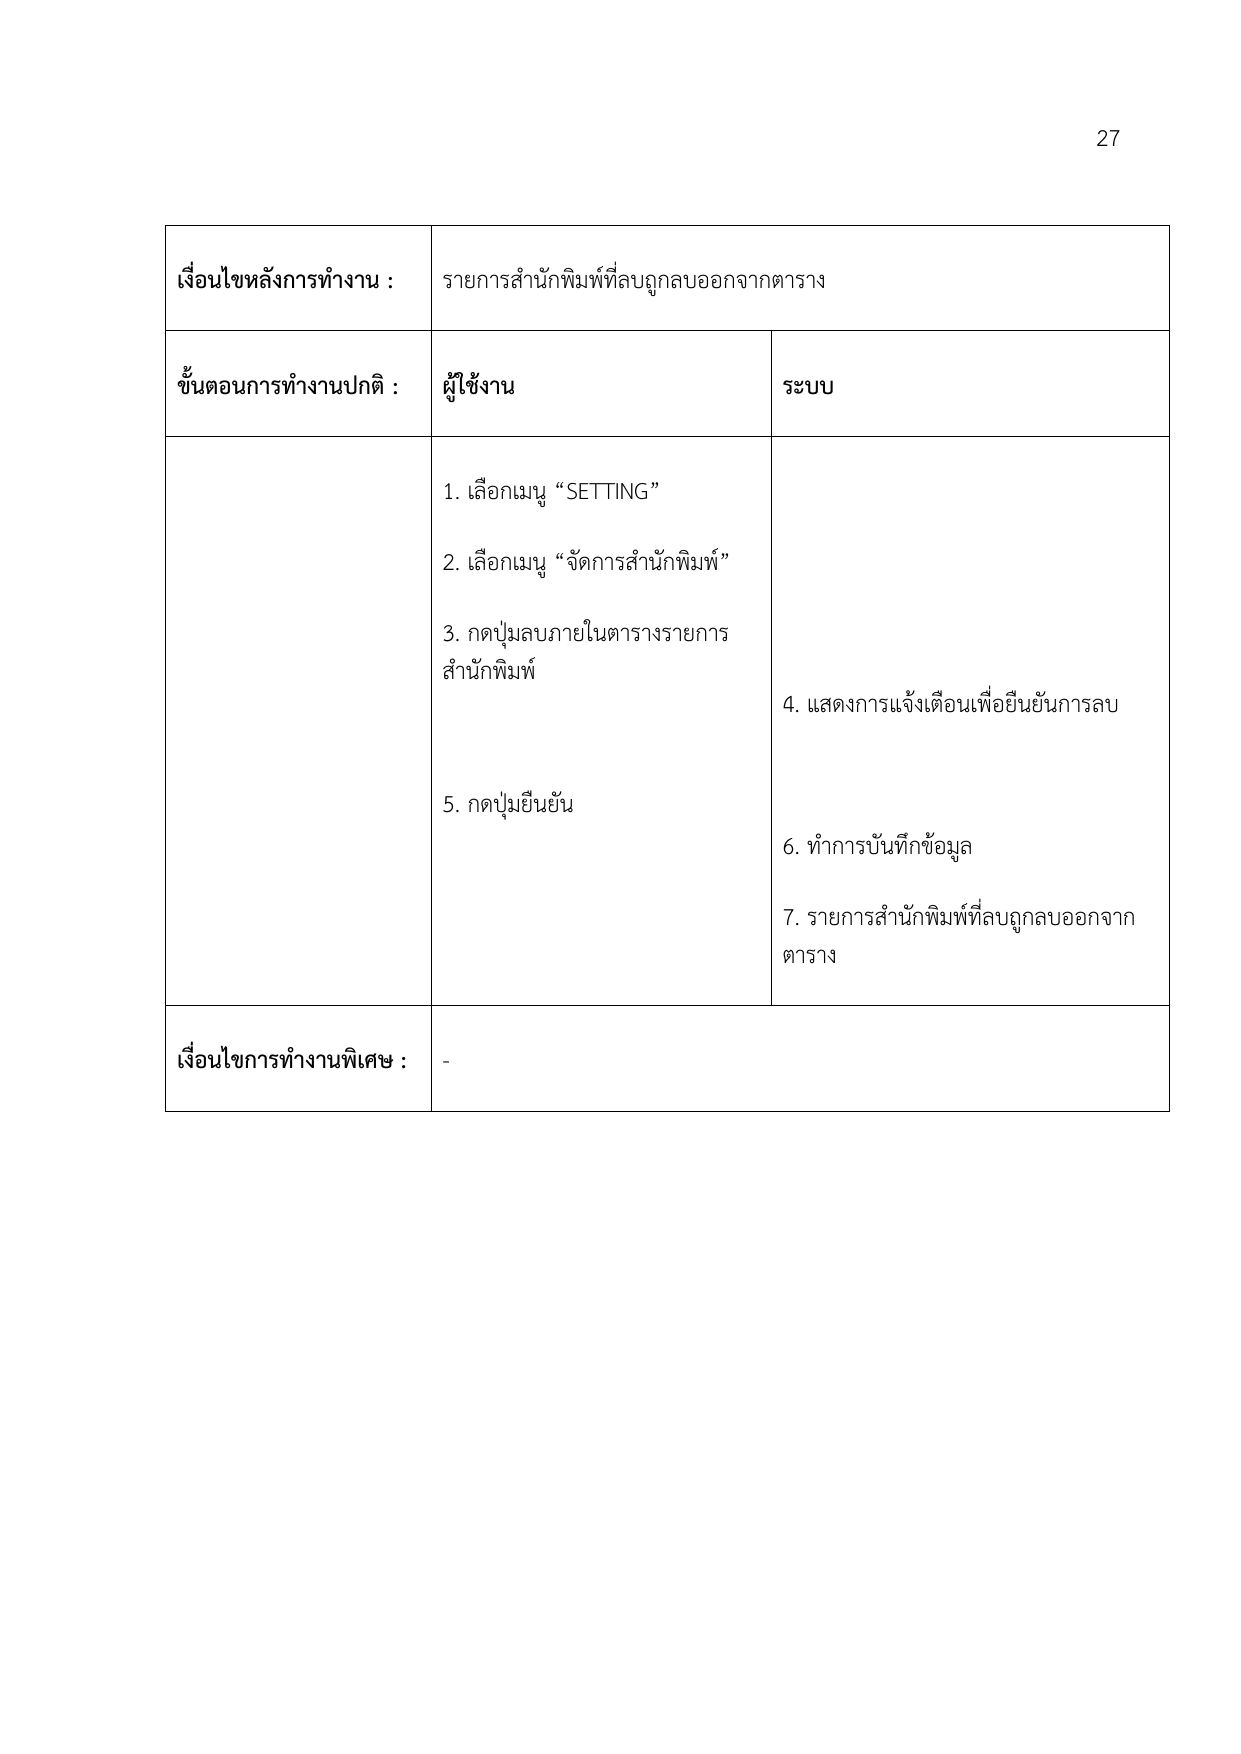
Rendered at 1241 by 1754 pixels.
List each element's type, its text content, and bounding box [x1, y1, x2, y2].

table_cell 4. แสดงการแจ้งเตือนเพื่อยืนยันการลบ 6. ทำการบันทึกข้อมูล 7. รายการสำนักพิมพ์ที่ลบถูกลบออกจากตาราง [772, 437, 1169, 1005]
table_header เงื่อนไขหลังการทำงาน : [166, 226, 431, 330]
table_cell ระบบ [772, 331, 1169, 436]
table_cell - [432, 1006, 1169, 1111]
table_cell ผู้ใช้งาน [432, 331, 771, 436]
table_cell [166, 437, 431, 1005]
table_header รายการสำนักพิมพ์ที่ลบถูกลบออกจากตาราง [432, 226, 1169, 330]
table_cell เงื่อนไขการทำงานพิเศษ : [166, 1006, 431, 1111]
table_cell 1. เลือกเมนู “SETTING” 2. เลือกเมนู “จัดการสำนักพิมพ์” 3. กดปุ่มลบภายในตารางรายการสำนักพิมพ์ 5. กดปุ่มยืนยัน [432, 437, 771, 1005]
table_cell ขั้นตอนการทำงานปกติ : [166, 331, 431, 436]
